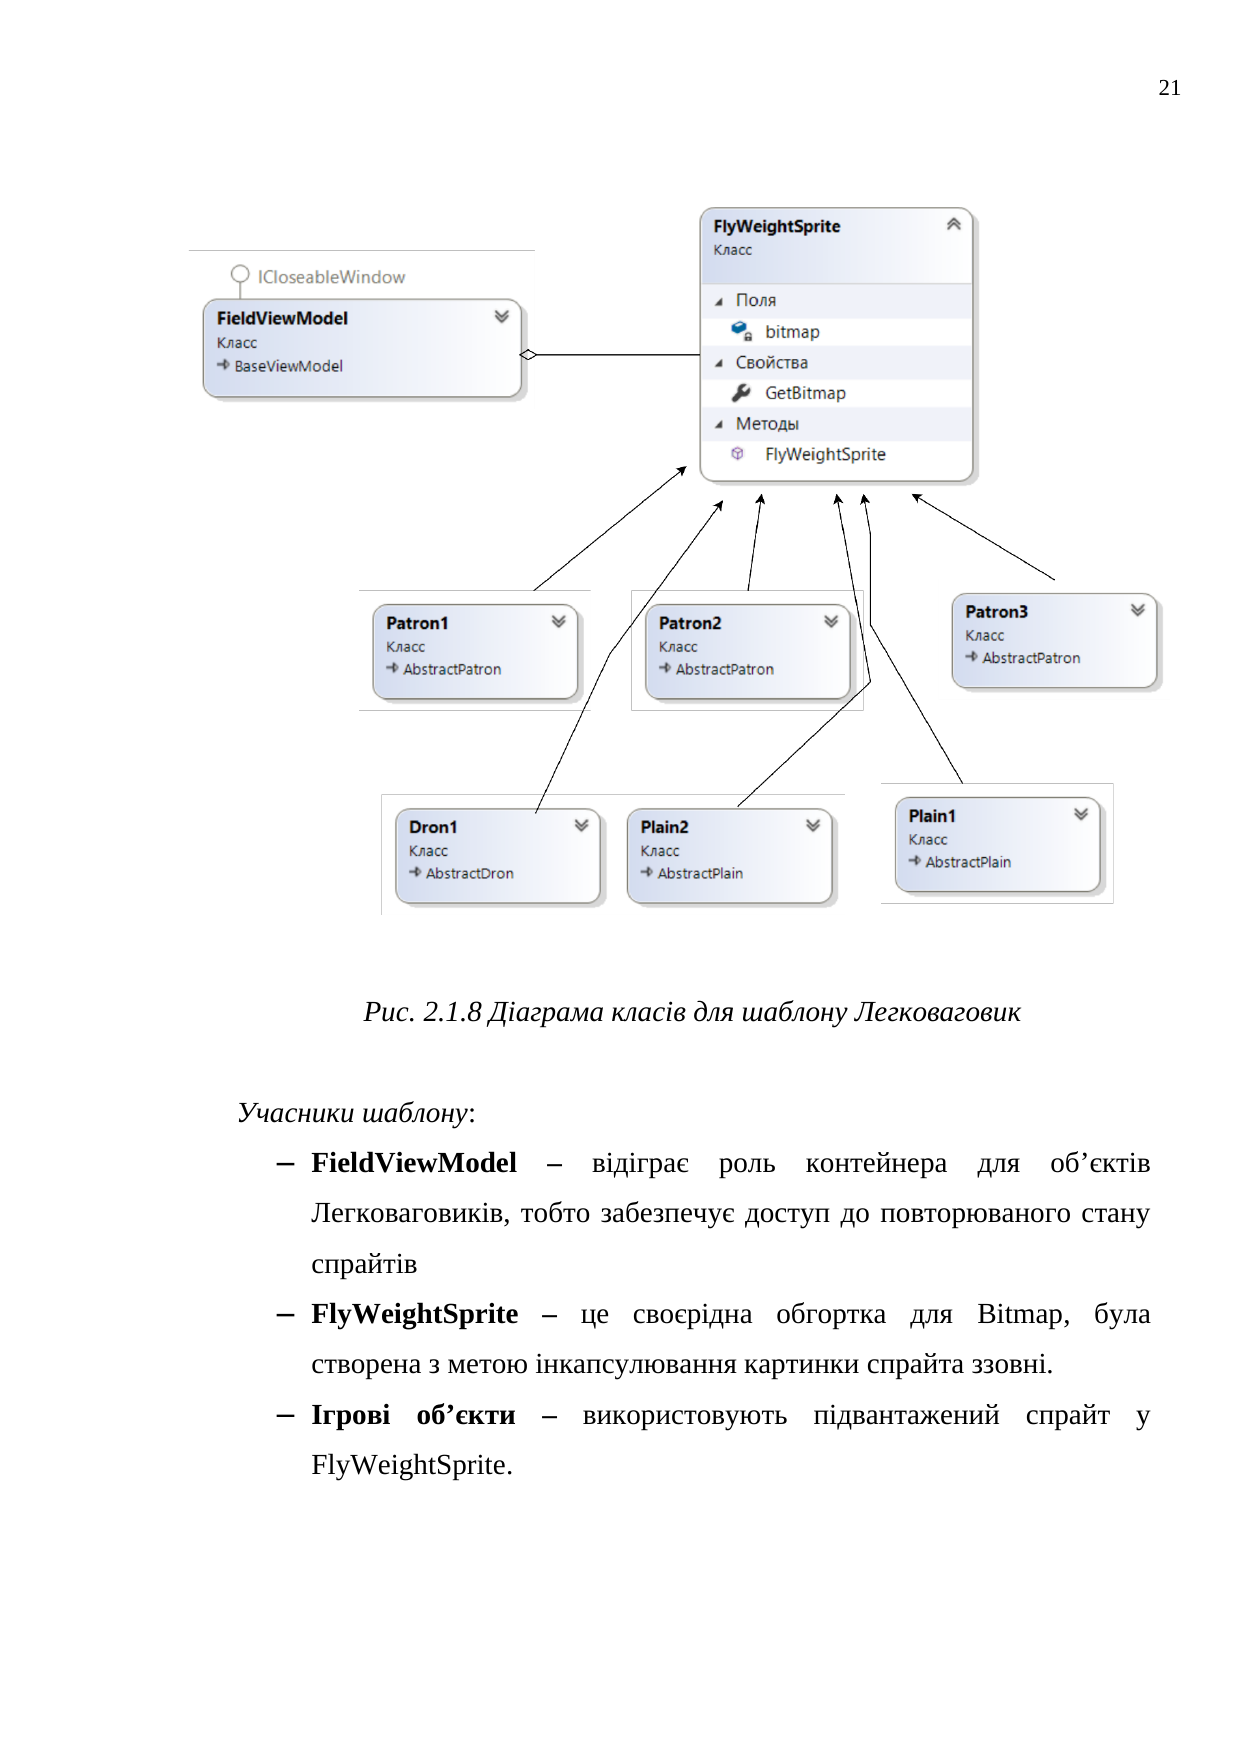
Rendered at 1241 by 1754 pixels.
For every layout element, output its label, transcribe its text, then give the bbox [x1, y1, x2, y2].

text Рис. 2.1.8 Діаграма класів для шаблону Легковаговик [177, 994, 1151, 1028]
list FlyWeightSprite – це своєрідна обгортка для Bitmap, була створена з метою інкапсулювання картинки спрайта ззовні. [274, 1296, 1151, 1380]
picture [177, 182, 1182, 927]
text Учасники шаблону: [177, 1095, 1181, 1128]
list FieldViewModel – відіграє роль контейнера для об’єктів Легковаговиків, тобто забезпечує доступ до повторюваного стану спрайтів [274, 1145, 1151, 1279]
list Ігрові об’єкти – використовують підвантажений спрайт у FlyWeightSprite. [274, 1397, 1151, 1481]
